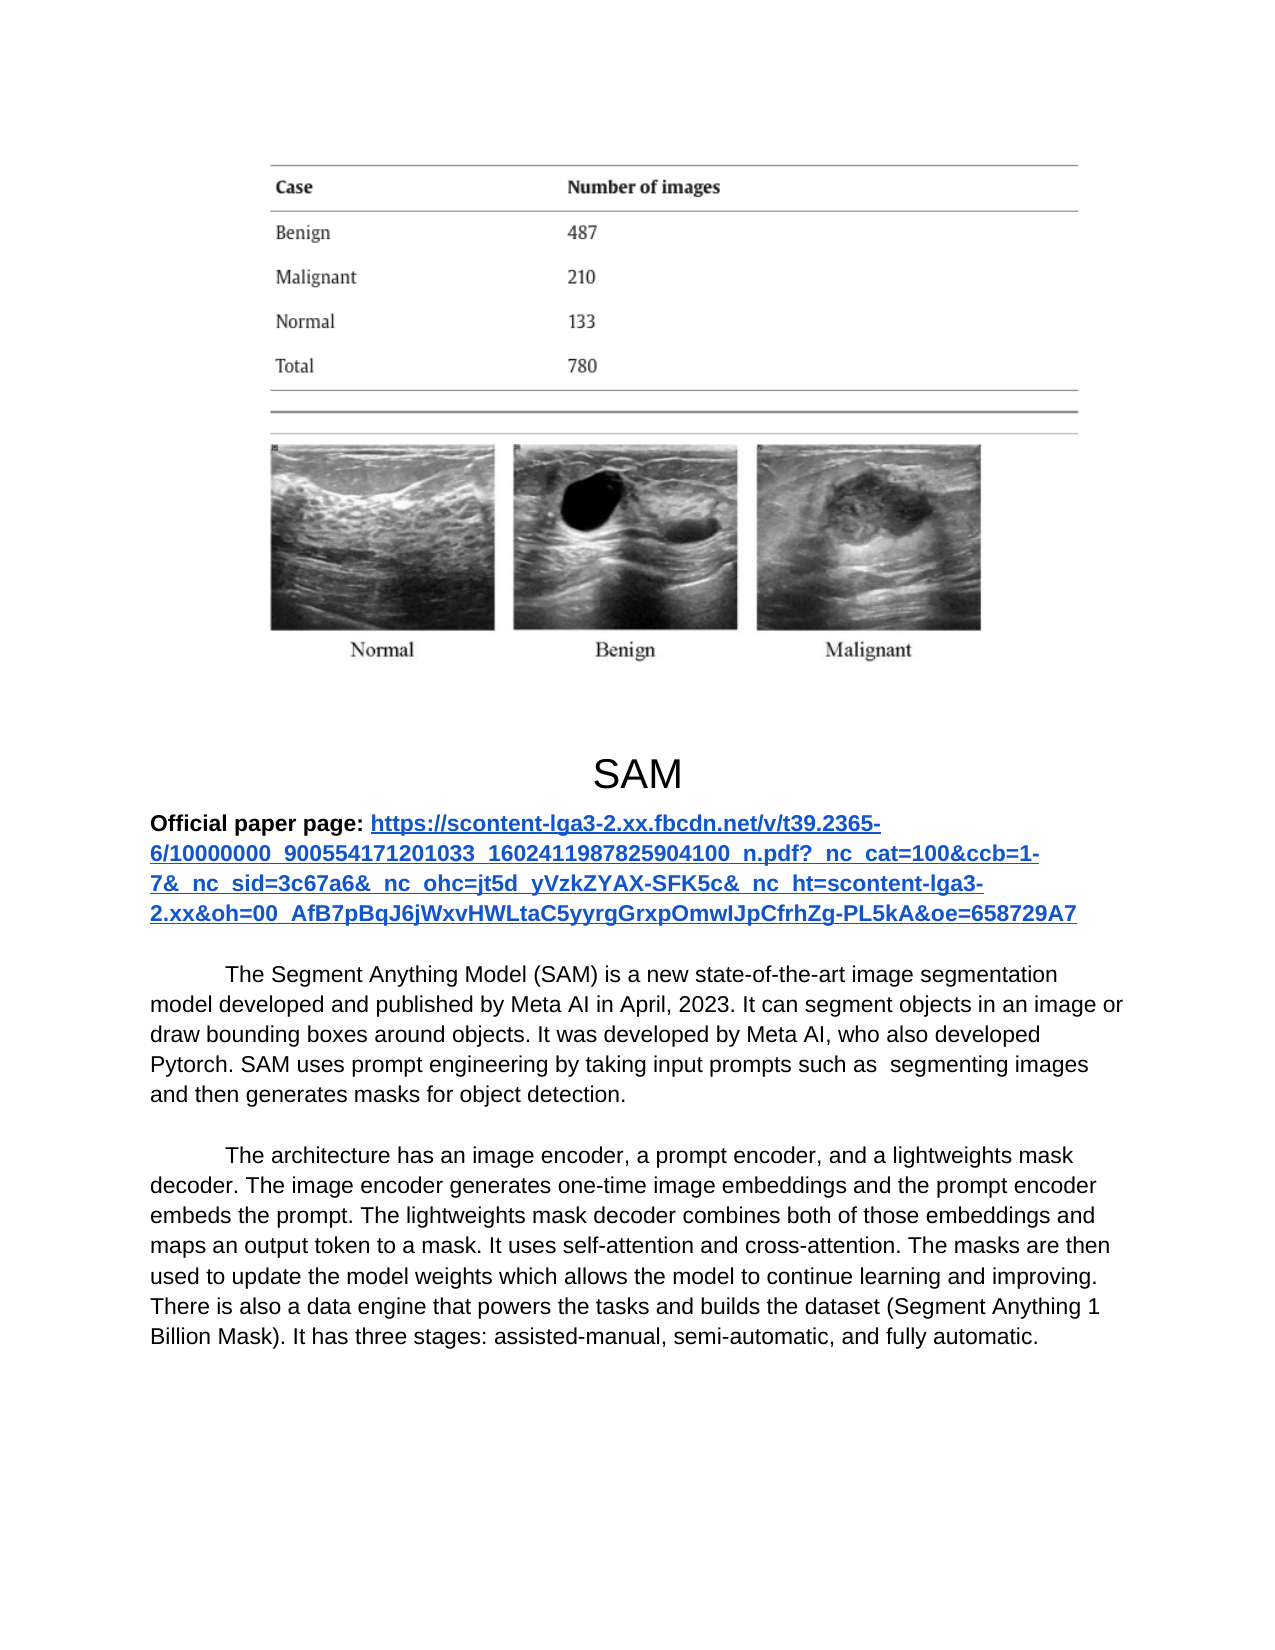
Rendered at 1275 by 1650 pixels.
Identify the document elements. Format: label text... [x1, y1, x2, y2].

text The Segment Anything Model (SAM) is a new state-of-the-art image segmentation model developed and published by Meta AI in April, 2023. It can segment objects in an image or draw bounding boxes around objects. It was developed by Meta AI, who also developed Pytorch. SAM uses prompt engineering by taking input prompts such as segmenting images and then generates masks for object detection. [150, 961, 1125, 1108]
text Official paper page: https://scontent-lga3-2.xx.fbcdn.net/v/t39.2365-6/10000000_900554171201033_1602411987825904100_n.pdf?_nc_cat=100&ccb=1-7&_nc_sid=3c67a6&_nc_ohc=jt5d_yVzkZYAX-SFK5c&_nc_ht=scontent-lga3-2.xx&oh=00_AfB7pBqJ6jWxvHWLtaC5yyrgGrxpOmwIJpCfrhZg-PL5kA&oe=658729A7 [150, 809, 1125, 927]
picture [257, 150, 1093, 674]
subtitle SAM [150, 749, 1125, 797]
text The architecture has an image encoder, a prompt encoder, and a lightweights mask decoder. The image encoder generates one-time image embeddings and the prompt encoder embeds the prompt. The lightweights mask decoder combines both of those embeddings and maps an output token to a mask. It uses self-attention and cross-attention. The masks are then used to update the model weights which allows the model to continue learning and improving. There is also a data engine that powers the tasks and builds the dataset (Segment Anything 1 Billion Mask). It has three stages: assisted-manual, semi-automatic, and fully automatic. [150, 1142, 1125, 1349]
